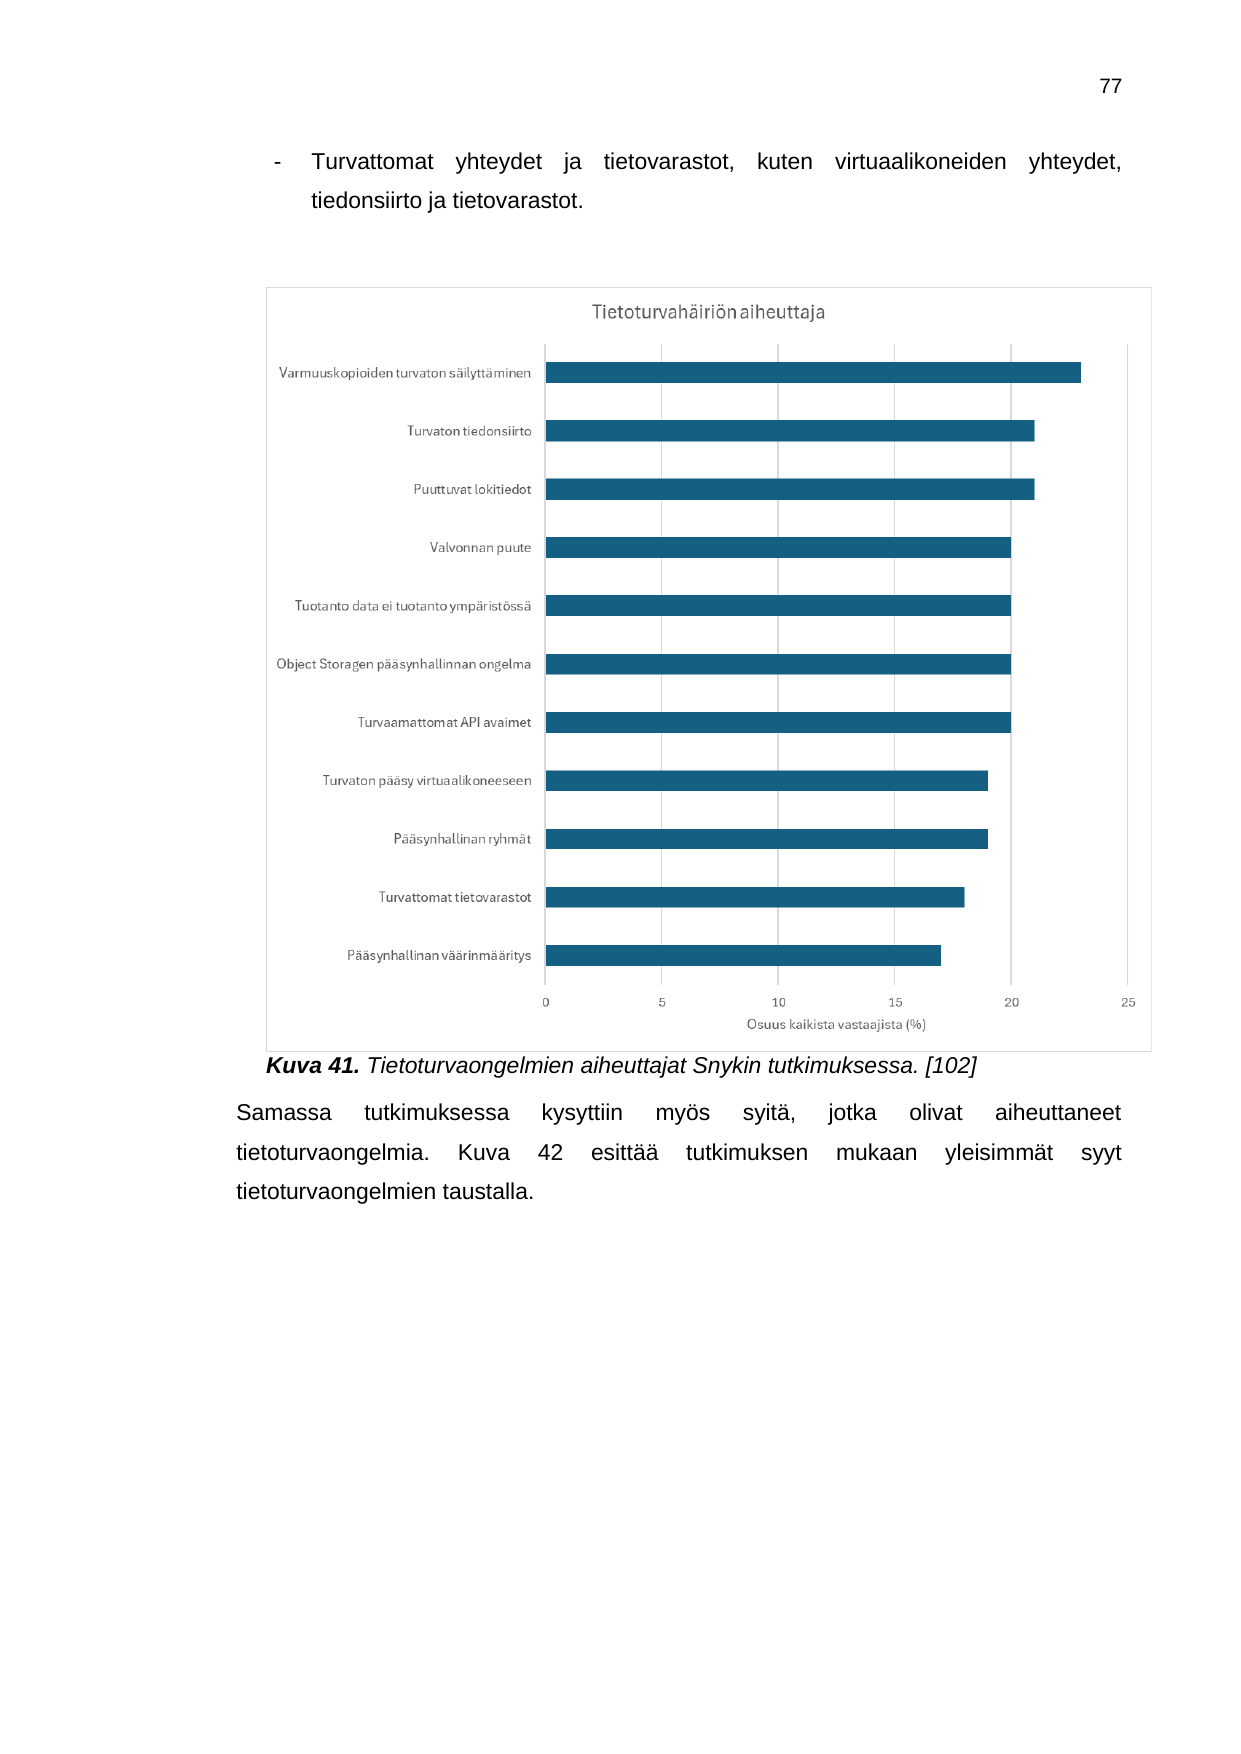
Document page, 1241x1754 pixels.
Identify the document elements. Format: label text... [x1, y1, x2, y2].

text Samassa tutkimuksessa kysyttiin myös syitä, jotka olivat aiheuttaneet tietoturvaongelmia. Kuva 42 esittää tutkimuksen mukaan yleisimmät syyt tietoturvaongelmien taustalla. [236, 1099, 1122, 1204]
list Turvattomat yhteydet ja tietovarastot, kuten virtuaalikoneiden yhteydet, tiedonsiirto ja tietovarastot. [274, 148, 1122, 213]
picture [265, 287, 1152, 1052]
text Kuva 41. Tietoturvaongelmien aiheuttajat Snykin tutkimuksessa. [102] [236, 1052, 1122, 1078]
